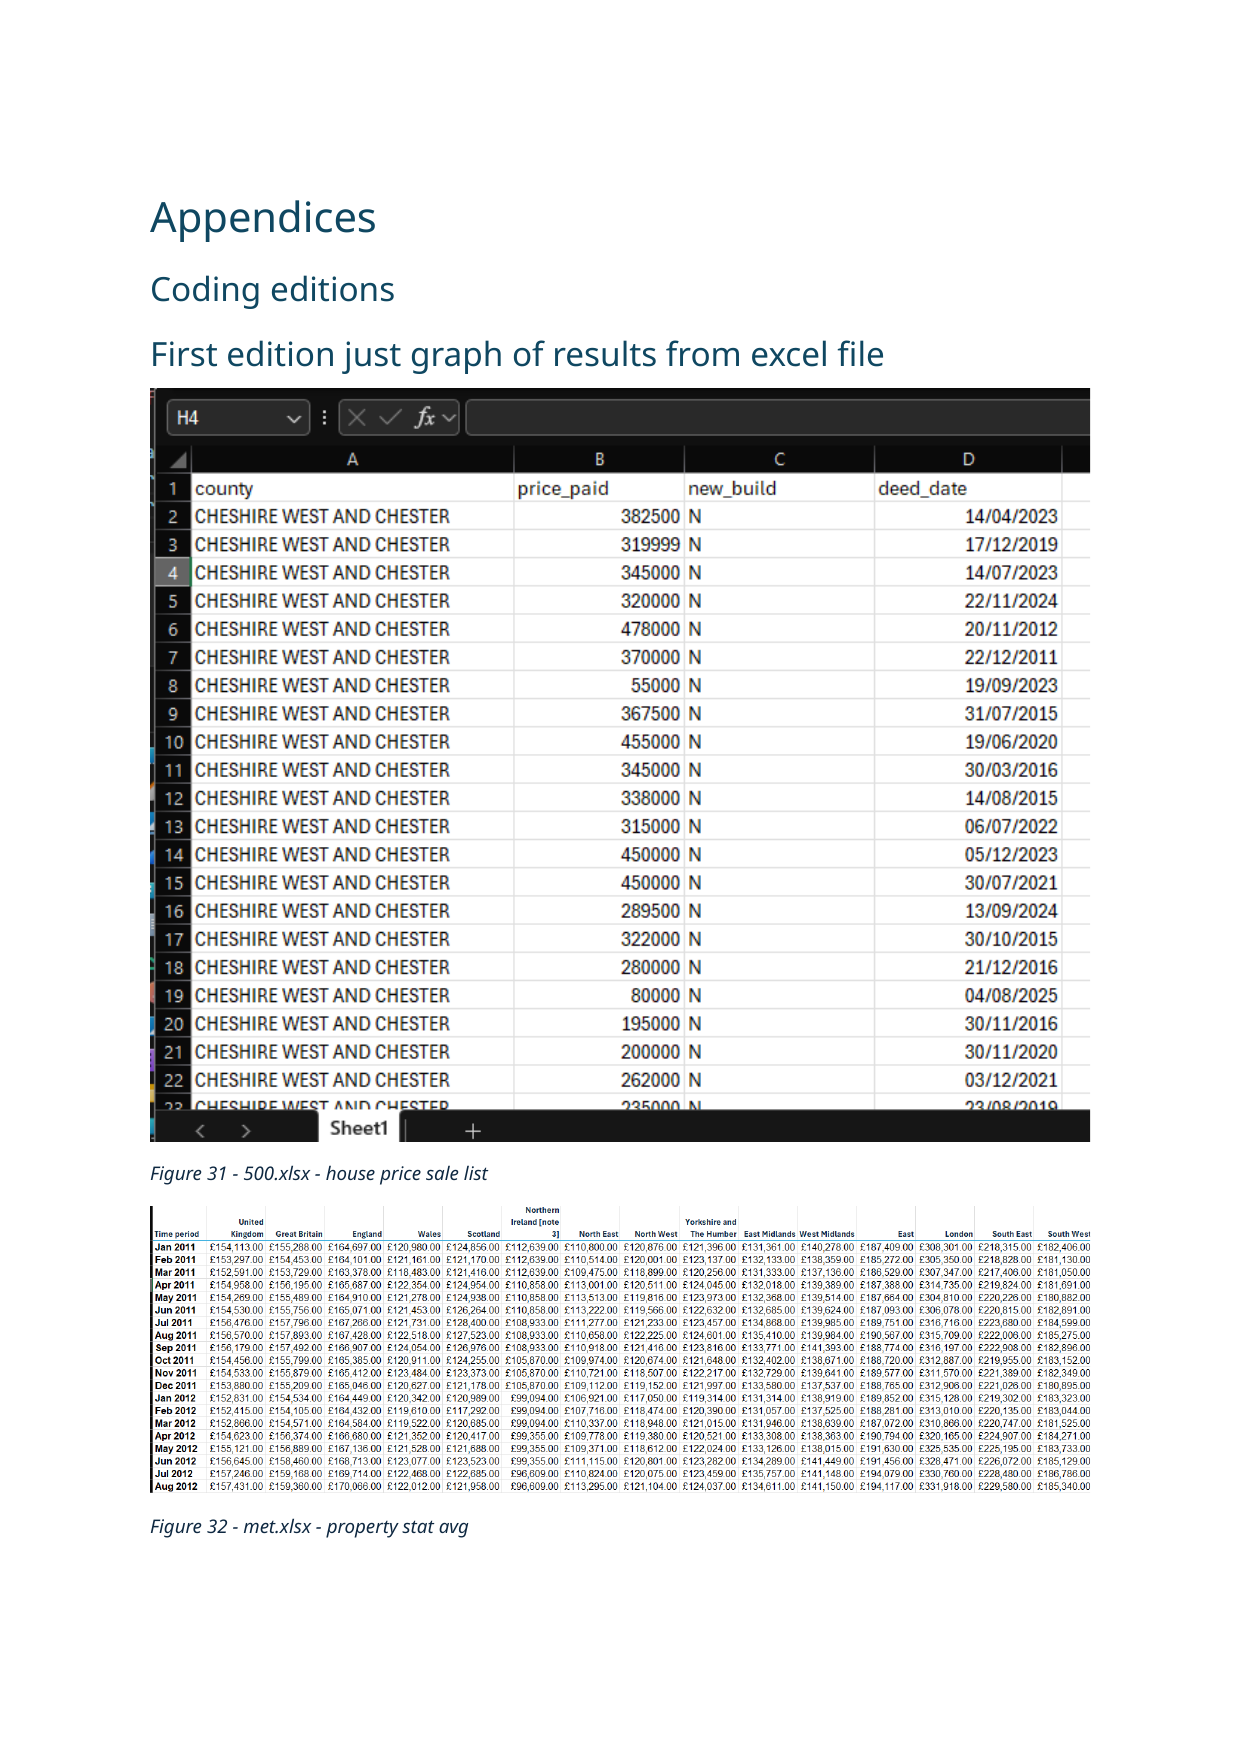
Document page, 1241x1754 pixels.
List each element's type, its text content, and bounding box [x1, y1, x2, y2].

subtitle Appendices [150, 187, 1090, 244]
picture [150, 1206, 1091, 1493]
subtitle Coding editions [150, 265, 1090, 311]
picture [150, 388, 1091, 1142]
subtitle First edition just graph of results from excel file [150, 331, 1090, 376]
